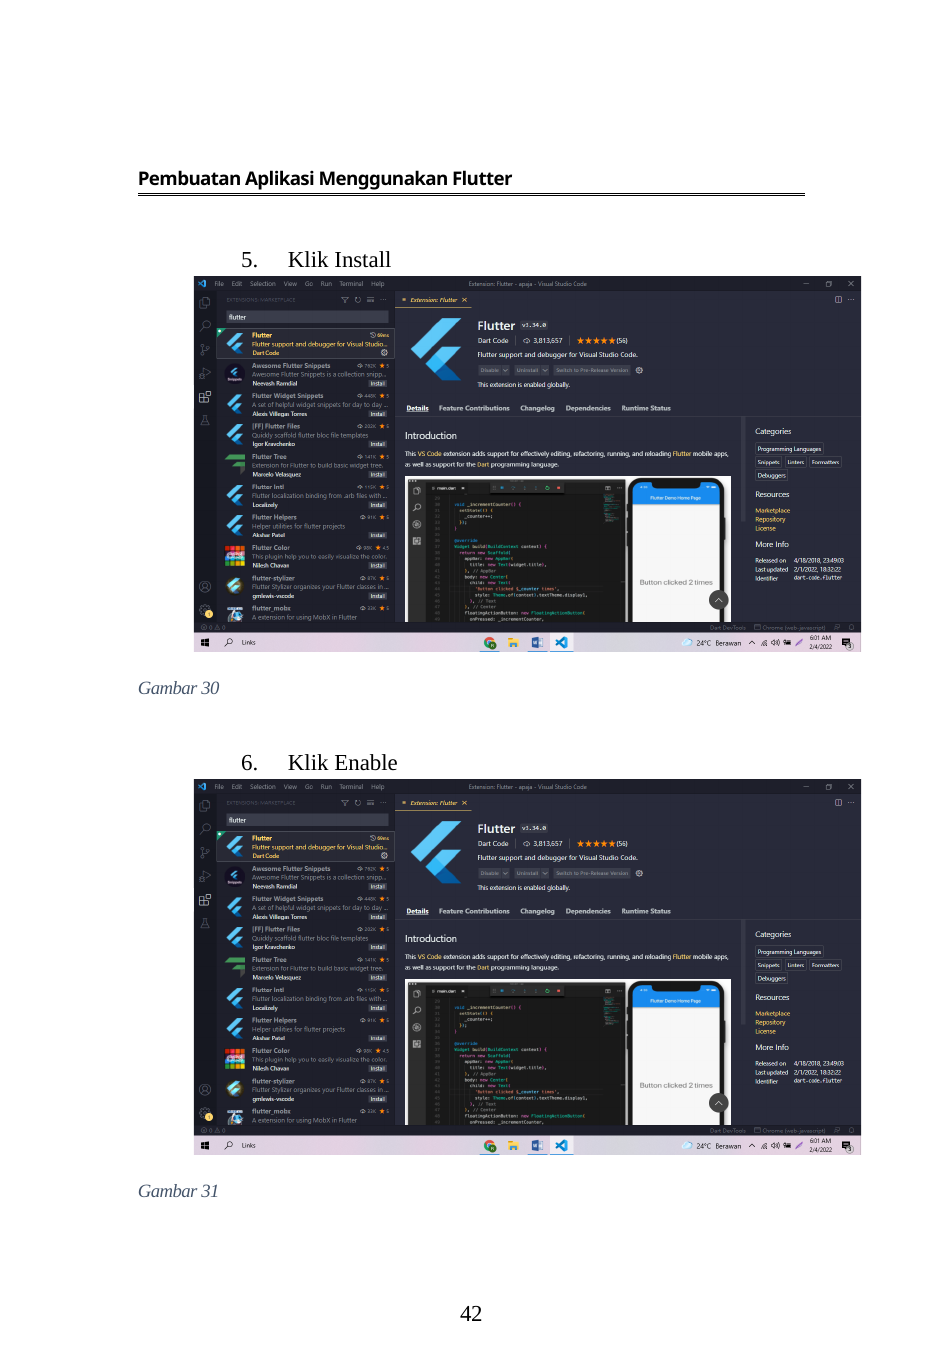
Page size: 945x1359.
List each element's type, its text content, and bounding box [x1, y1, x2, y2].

list Klik Install [213, 246, 805, 272]
list Klik Enable [213, 749, 805, 776]
picture [193, 779, 862, 1155]
picture [193, 276, 862, 652]
